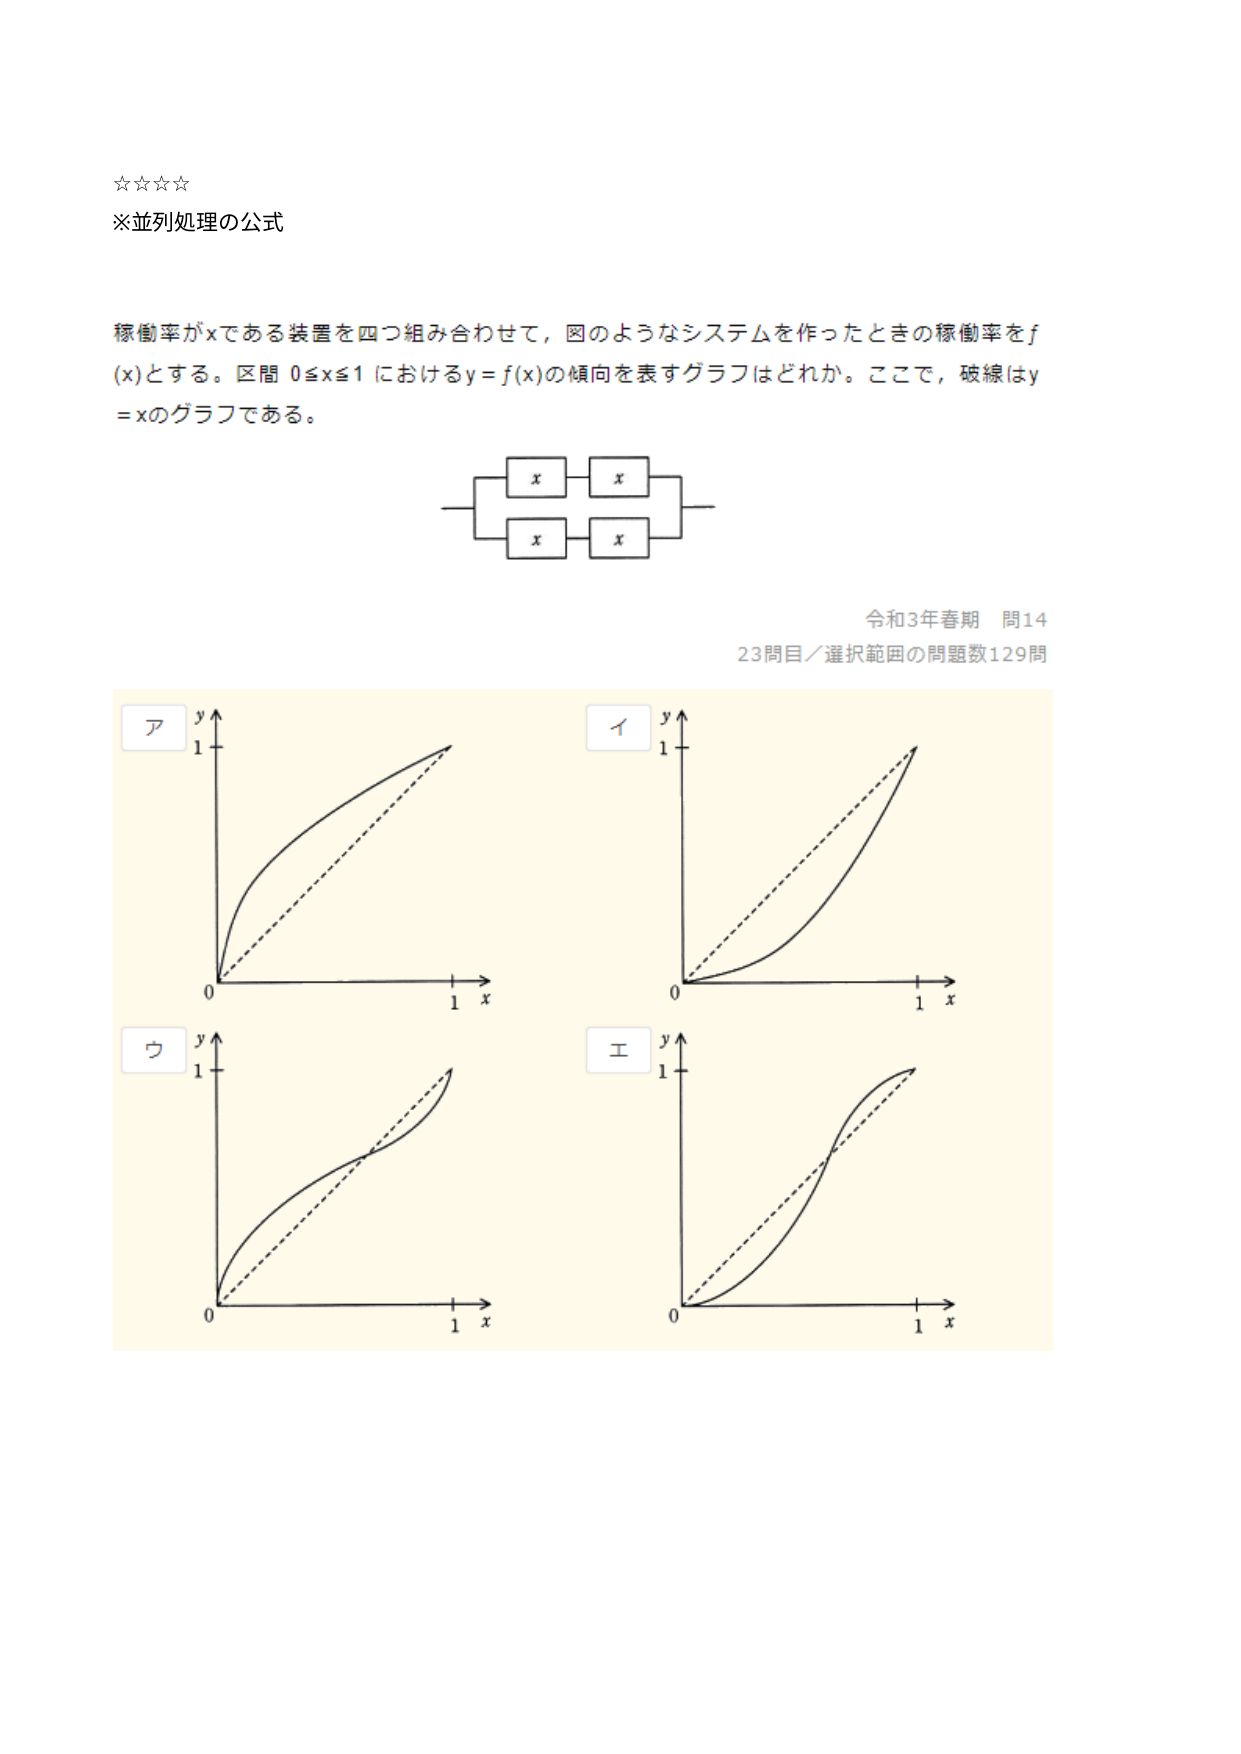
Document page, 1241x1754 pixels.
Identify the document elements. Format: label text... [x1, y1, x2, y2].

text ☆☆☆☆ [112, 164, 1128, 202]
picture [112, 314, 1054, 1351]
text ※並列処理の公式 [112, 202, 1128, 239]
